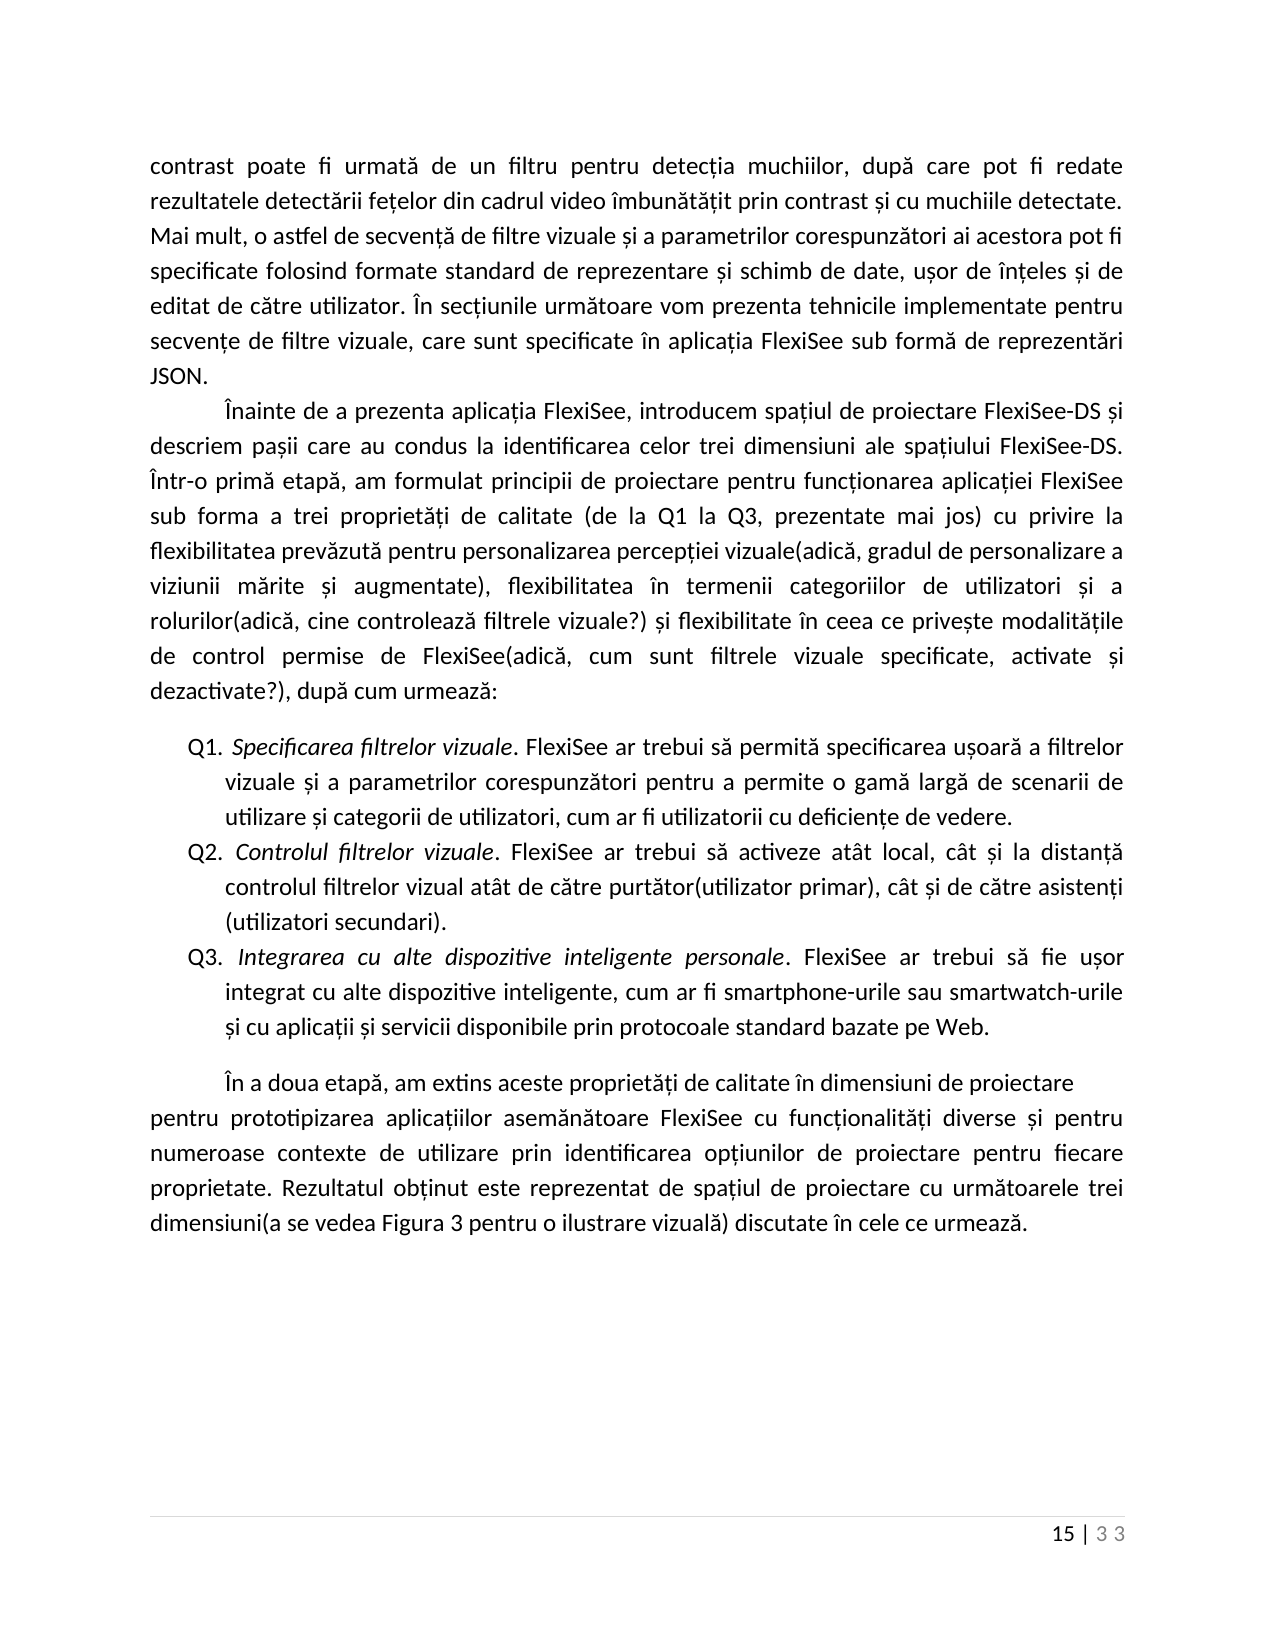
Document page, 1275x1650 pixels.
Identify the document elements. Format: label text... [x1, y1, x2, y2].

text Înainte de a prezenta aplicația FlexiSee, introducem spațiul de proiectare FlexiSee-DS și descriem pașii care au condus la identificarea celor trei dimensiuni ale spațiului FlexiSee-DS. Într-o primă etapă, am formulat principii de proiectare pentru funcționarea aplicației FlexiSee sub forma a trei proprietăți de calitate (de la Q1 la Q3, prezentate mai jos) cu privire la flexibilitatea prevăzută pentru personalizarea percepției vizuale(adică, gradul de personalizare a viziunii mărite și augmentate), flexibilitatea în termenii categoriilor de utilizatori și a rolurilor(adică, cine controlează filtrele vizuale?) și flexibilitate în ceea ce privește modalitățile de control permise de FlexiSee(adică, cum sunt filtrele vizuale specificate, activate și dezactivate?), după cum urmează: [150, 395, 1125, 706]
text pentru prototipizarea aplicațiilor asemănătoare FlexiSee cu funcționalități diverse și pentru numeroase contexte de utilizare prin identificarea opțiunilor de proiectare pentru fiecare proprietate. Rezultatul obținut este reprezentat de spațiul de proiectare cu următoarele trei dimensiuni(a se vedea Figura 3 pentru o ilustrare vizuală) discutate în cele ce urmează. [150, 1102, 1125, 1237]
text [150, 150, 1125, 391]
list Integrarea cu alte dispozitive inteligente personale. FlexiSee ar trebui să fie ușor integrat cu alte dispozitive inteligente, cum ar fi smartphone-urile sau smartwatch-urile și cu aplicații și servicii disponibile prin protocoale standard bazate pe Web. [187, 941, 1125, 1041]
text În a doua etapă, am extins aceste proprietăți de calitate în dimensiuni de proiectare [187, 1067, 1125, 1097]
list Controlul filtrelor vizuale. FlexiSee ar trebui să activeze atât local, cât și la distanță controlul filtrelor vizual atât de către purtător(utilizator primar), cât și de către asistenți (utilizatori secundari). [187, 836, 1125, 936]
list Specificarea filtrelor vizuale. FlexiSee ar trebui să permită specificarea ușoară a filtrelor vizuale și a parametrilor corespunzători pentru a permite o gamă largă de scenarii de utilizare și categorii de utilizatori, cum ar fi utilizatorii cu deficiențe de vedere. [187, 731, 1125, 831]
